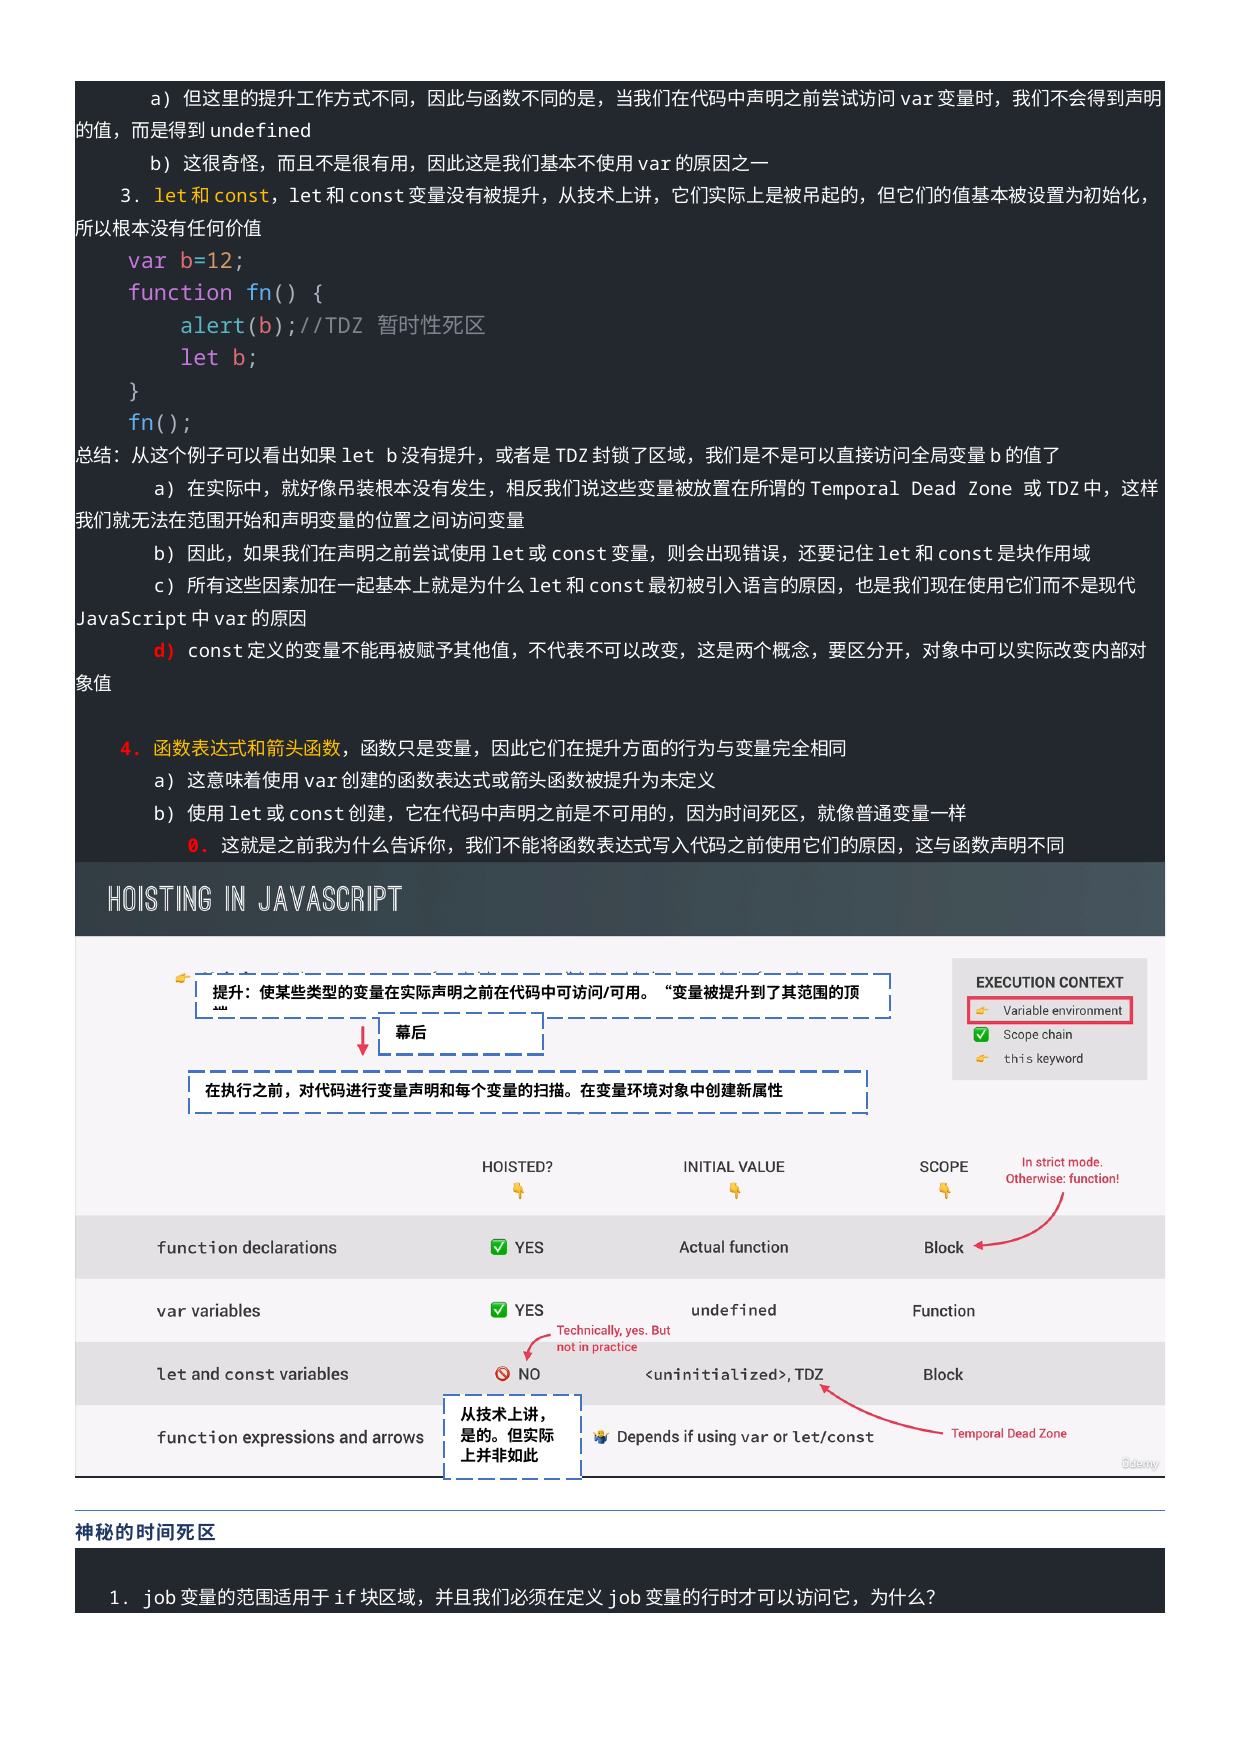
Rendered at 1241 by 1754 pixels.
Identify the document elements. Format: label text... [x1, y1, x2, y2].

text fn(); [75, 406, 1165, 438]
text b) 使用let或const创建，它在代码中声明之前是不可用的，因为时间死区，就像普通变量一样 [75, 796, 1165, 828]
text alert(b);//TDZ 暂时性死区 [75, 308, 1165, 341]
text 0. 这就是之前我为什么告诉你，我们不能将函数表达式写入代码之前使用它们的原因，这与函数声明不同 [75, 828, 1165, 861]
text var b=12; [75, 243, 1165, 276]
text b) 这很奇怪，而且不是很有用，因此这是我们基本不使用var的原因之一 [75, 146, 1165, 178]
text a) 在实际中，就好像吊装根本没有发生，相反我们说这些变量被放置在所谓的Temporal Dead Zone 或TDZ中，这样我们就无法在范围开始和声明变量的位置之间访问变量 [75, 471, 1165, 536]
text let b; [75, 341, 1165, 373]
text 1. job变量的范围适用于if块区域，并且我们必须在定义job变量的行时才可以访问它，为什么？ [75, 1580, 1165, 1613]
subtitle 神秘的时间死区 [75, 1511, 1165, 1548]
text b) 因此，如果我们在声明之前尝试使用let或const变量，则会出现错误，还要记住let和const是块作用域 [75, 536, 1165, 568]
text JavaScript中var的原因 [75, 601, 1165, 633]
picture [75, 862, 1166, 1476]
text d) const定义的变量不能再被赋予其他值，不代表不可以改变，这是两个概念，要区分开，对象中可以实际改变内部对象值 [75, 633, 1165, 698]
text 3. let和const，let和const变量没有被提升，从技术上讲，它们实际上是被吊起的，但它们的值基本被设置为初始化，所以根本没有任何价值 [75, 178, 1165, 243]
text c) 所有这些因素加在一起基本上就是为什么let和const最初被引入语言的原因，也是我们现在使用它们而不是现代 [75, 568, 1165, 601]
text } [75, 373, 1165, 406]
text a) 这意味着使用var创建的函数表达式或箭头函数被提升为未定义 [75, 763, 1165, 796]
text a) 但这里的提升工作方式不同，因此与函数不同的是，当我们在代码中声明之前尝试访问var变量时，我们不会得到声明的值，而是得到undefined [75, 81, 1165, 146]
text function fn() { [75, 276, 1165, 308]
text 4. 函数表达式和箭头函数，函数只是变量，因此它们在提升方面的行为与变量完全相同 [75, 731, 1165, 763]
text 总结：从这个例子可以看出如果let b没有提升，或者是TDZ封锁了区域，我们是不是可以直接访问全局变量b的值了 [75, 438, 1165, 471]
